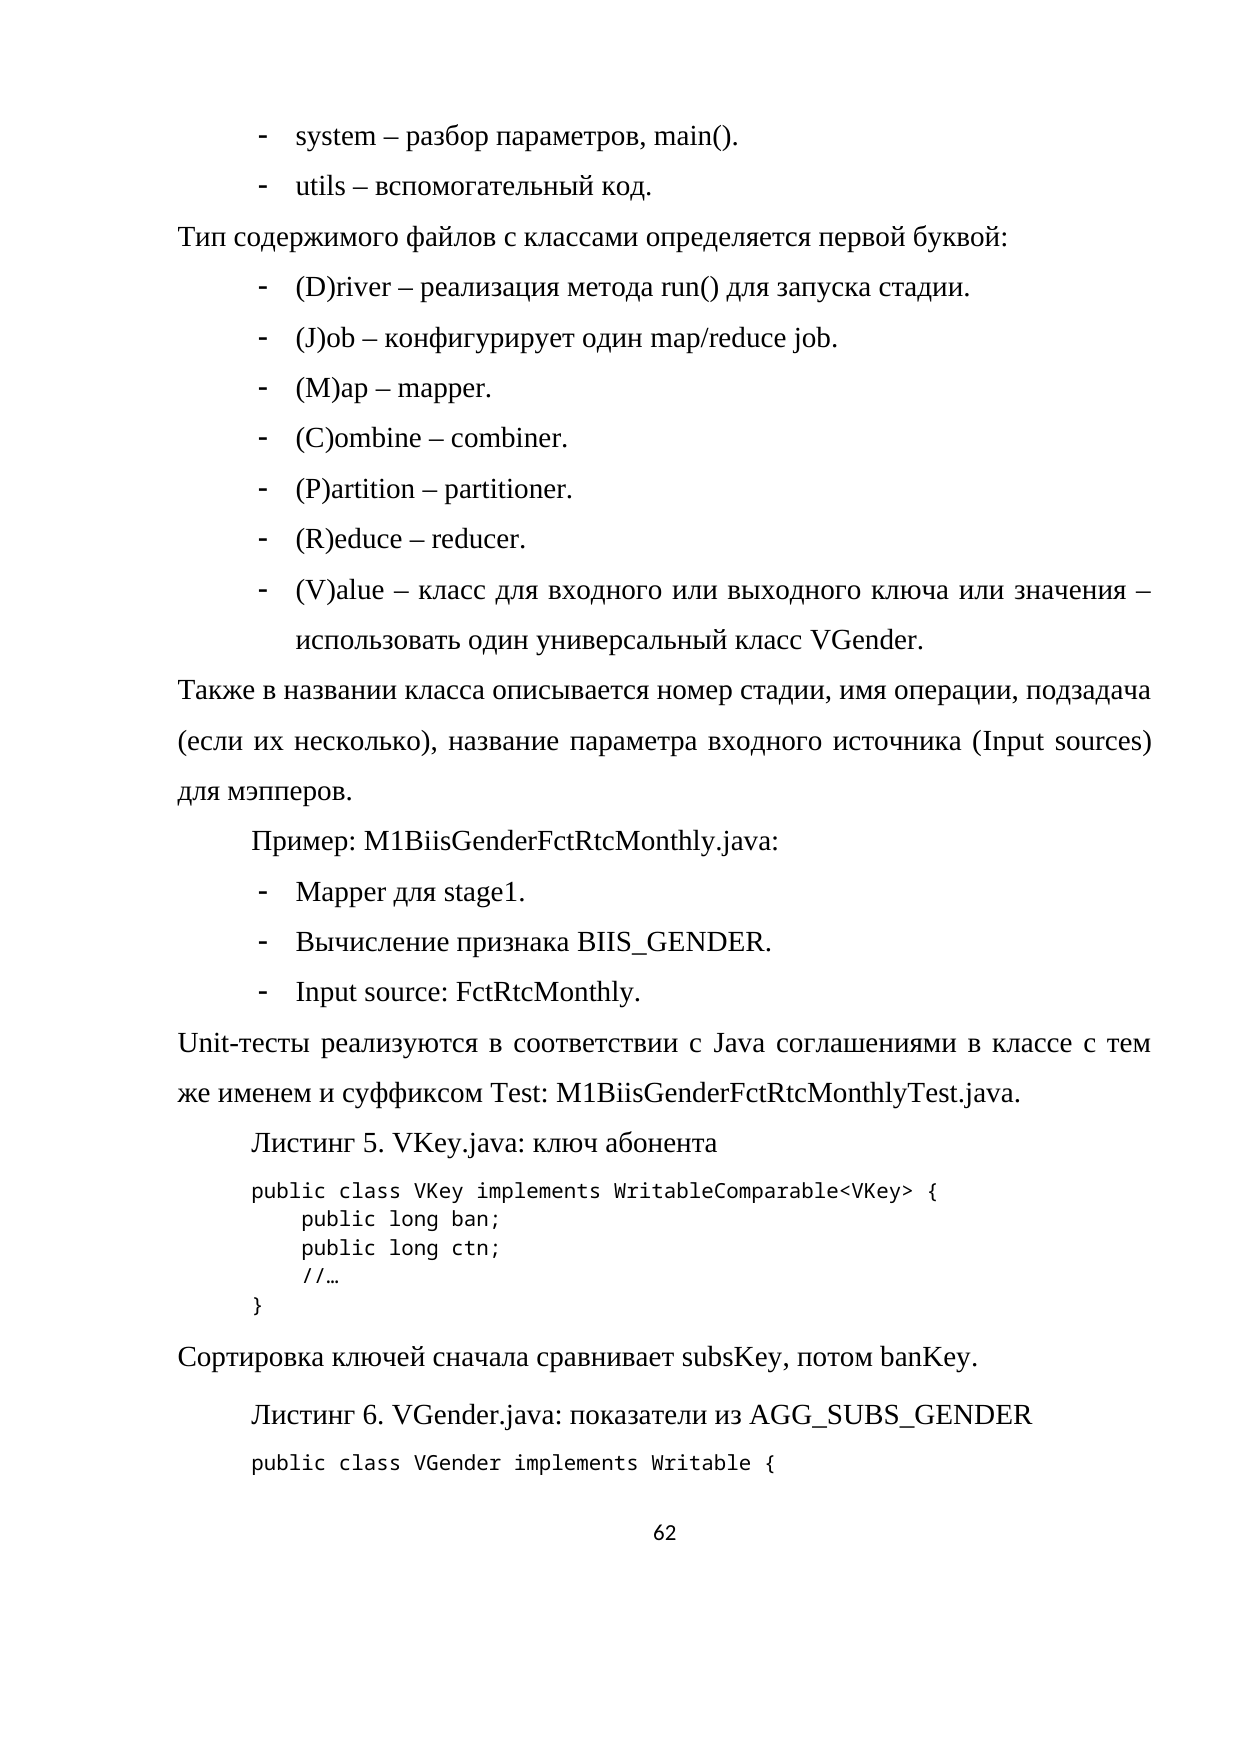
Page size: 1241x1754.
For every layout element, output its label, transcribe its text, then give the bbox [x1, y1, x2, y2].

text (C)ombine – combiner. [258, 421, 1152, 454]
text //… [177, 1261, 1152, 1290]
text (D)river – реализация метода run() для запуска стадии. [258, 269, 1152, 303]
text system – разбор параметров, main(). [258, 118, 1152, 152]
text (M)ap – mapper. [258, 370, 1152, 404]
text Листинг 5. VKey.java: ключ абонента [177, 1126, 1152, 1159]
text (J)ob – конфигурирует один map/reduce job. [258, 320, 1152, 353]
text Также в названии класса описывается номер стадии, имя операции, подзадача (если их несколько), название параметра входного источника (Input sources) для мэпперов. [177, 672, 1152, 807]
text (V)alue – класс для входного или выходного ключа или значения – использовать один универсальный класс VGender. [258, 572, 1152, 656]
text Вычисление признака BIIS_GENDER. [258, 924, 1152, 958]
text (R)educe – reducer. [258, 521, 1152, 555]
text (P)artition – partitioner. [258, 471, 1152, 504]
text Mapper для stage1. [258, 874, 1152, 907]
text Unit-тесты реализуются в соответствии с Java соглашениями в классе с тем же именем и суффиксом Test: M1BiisGenderFctRtcMonthlyTest.java. [177, 1025, 1152, 1109]
text public class VGender implements Writable { [177, 1448, 1152, 1476]
text Листинг 6. VGender.java: показатели из AGG_SUBS_GENDER [177, 1397, 1152, 1431]
text Input source: FctRtcMonthly. [258, 974, 1152, 1008]
text Тип содержимого файлов с классами определяется первой буквой: [177, 219, 1152, 252]
text Сортировка ключей сначала сравнивает subsKey, потом banKey. [177, 1339, 1152, 1372]
text public class VKey implements WritableComparable<VKey> { [177, 1176, 1152, 1204]
text public long ban; [177, 1204, 1152, 1233]
text } [177, 1290, 1152, 1318]
text public long ctn; [177, 1233, 1152, 1261]
text Пример: M1BiisGenderFctRtcMonthly.java: [177, 823, 1152, 857]
text utils – вспомогательный код. [258, 168, 1152, 202]
